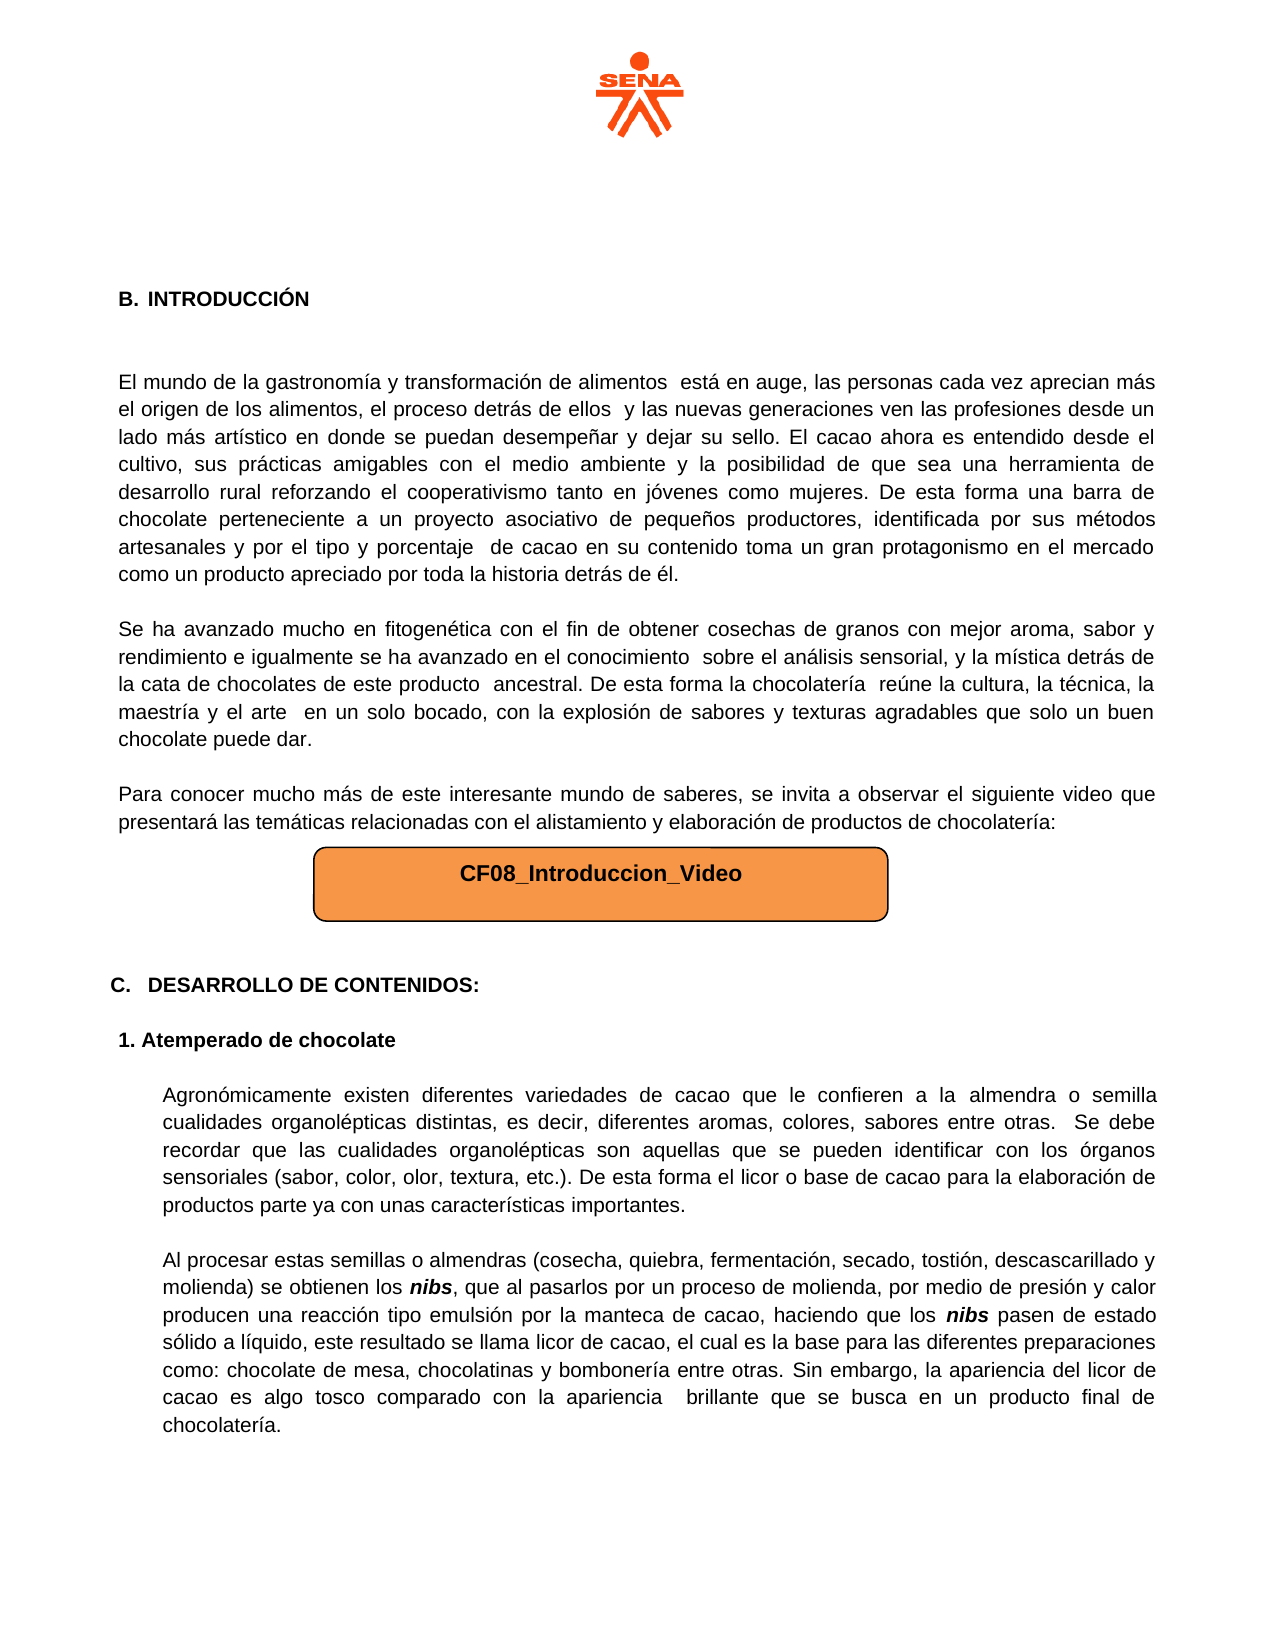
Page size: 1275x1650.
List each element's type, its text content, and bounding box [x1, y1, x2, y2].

text Se ha avanzado mucho en fitogenética con el fin de obtener cosechas de granos con mejor aroma, sabor y rendimiento e igualmente se ha avanzado en el conocimiento sobre el análisis sensorial, y la mística detrás de la cata de chocolates de este producto ancestral. De esta forma la chocolatería reúne la cultura, la técnica, la maestría y el arte en un solo bocado, con la explosión de sabores y texturas agradables que solo un buen chocolate puede dar. [118, 617, 1157, 751]
text Agronómicamente existen diferentes variedades de cacao que le confieren a la almendra o semilla cualidades organolépticas distintas, es decir, diferentes aromas, colores, sabores entre otras. Se debe recordar que las cualidades organolépticas son aquellas que se pueden identificar con los órganos sensoriales (sabor, color, olor, textura, etc.). De esta forma el licor o base de cacao para la elaboración de productos parte ya con unas características importantes. [162, 1082, 1157, 1216]
list DESARROLLO DE CONTENIDOS: [110, 972, 1157, 996]
text Al procesar estas semillas o almendras (cosecha, quiebra, fermentación, secado, tostión, descascarillado y molienda) se obtienen los nibs, que al pasarlos por un proceso de molienda, por medio de presión y calor producen una reacción tipo emulsión por la manteca de cacao, haciendo que los nibs pasen de estado sólido a líquido, este resultado se llama licor de cacao, el cual es la base para las diferentes preparaciones como: chocolate de mesa, chocolatinas y bombonería entre otras. Sin embargo, la apariencia del licor de cacao es algo tosco comparado con la apariencia brillante que se busca en un producto final de chocolatería. [162, 1247, 1157, 1436]
text Para conocer mucho más de este interesante mundo de saberes, se invita a observar el siguiente video que presentará las temáticas relacionadas con el alistamiento y elaboración de productos de chocolatería: [118, 782, 1157, 834]
picture [585, 48, 690, 142]
list INTRODUCCIÓN [118, 287, 1157, 311]
text El mundo de la gastronomía y transformación de alimentos está en auge, las personas cada vez aprecian más el origen de los alimentos, el proceso detrás de ellos y las nuevas generaciones ven las profesiones desde un lado más artístico en donde se puedan desempeñar y dejar su sello. El cacao ahora es entendido desde el cultivo, sus prácticas amigables con el medio ambiente y la posibilidad de que sea una herramienta de desarrollo rural reforzando el cooperativismo tanto en jóvenes como mujeres. De esta forma una barra de chocolate perteneciente a un proyecto asociativo de pequeños productores, identificada por sus métodos artesanales y por el tipo y porcentaje de cacao en su contenido toma un gran protagonismo en el mercado como un producto apreciado por toda la historia detrás de él. [118, 370, 1157, 586]
text 1. Atemperado de chocolate [118, 1027, 1157, 1051]
